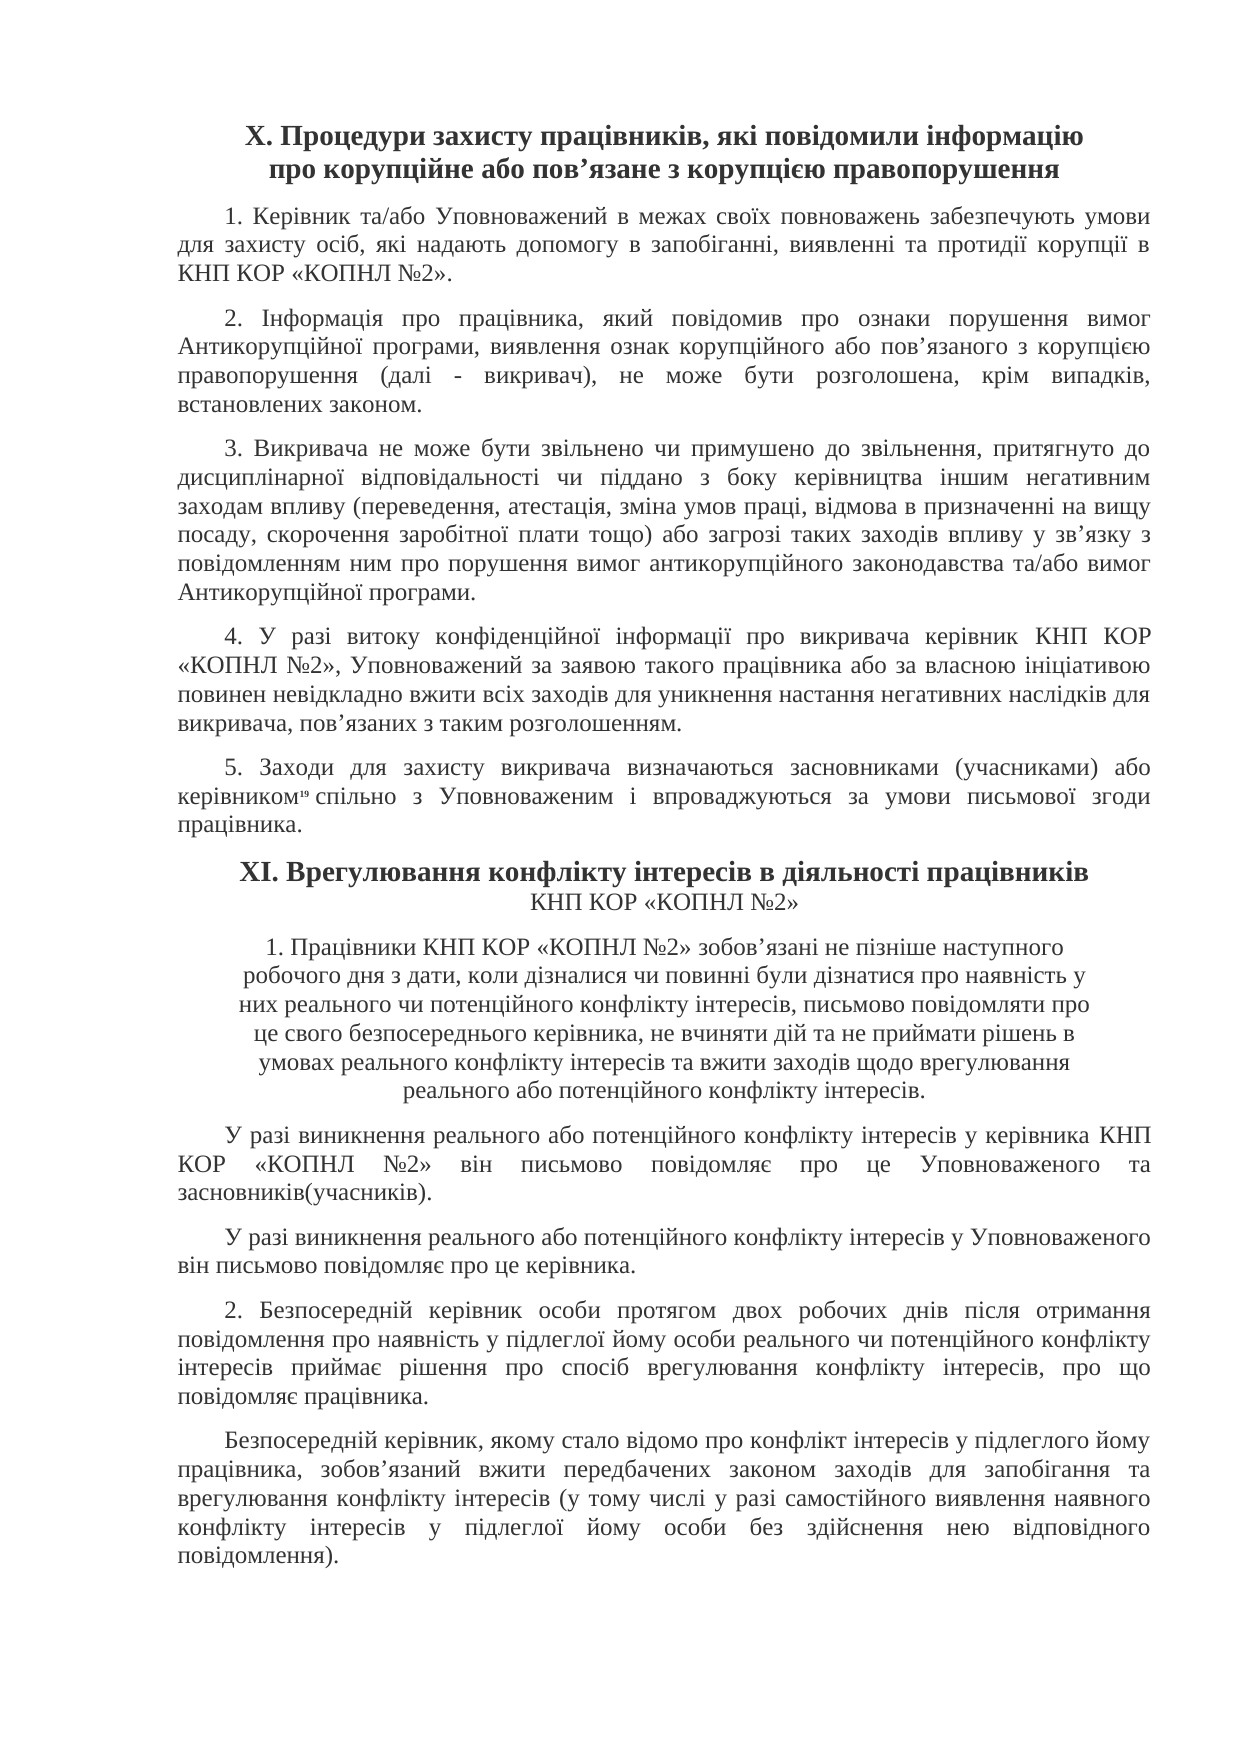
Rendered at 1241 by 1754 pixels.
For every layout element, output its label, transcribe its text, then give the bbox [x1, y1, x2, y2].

text 2. Інформація про працівника, який повідомив про ознаки порушення вимог Антикорупційної програми, виявлення ознак корупційного або пов’язаного з корупцією правопорушення (далі - викривач), не може бути розголошена, крім випадків, встановлених законом. [177, 303, 1152, 418]
text 4. У разі витоку конфіденційної інформації про викривача керівник КНП КОР «КОПНЛ №2», Уповноважений за заявою такого працівника або за власною ініціативою повинен невідкладно вжити всіх заходів для уникнення настання негативних наслідків для викривача, пов’язаних з таким розголошенням. [177, 621, 1152, 736]
text У разі виникнення реального або потенційного конфлікту інтересів у Уповноваженого він письмово повідомляє про це керівника. [177, 1222, 1152, 1279]
text XI. Врегулювання конфлікту інтересів в діяльності працівників КНП КОР «КОПНЛ №2» [224, 854, 1105, 916]
text X. Процедури захисту працівників, які повідомили інформацію про корупційне або пов’язане з корупцією правопорушення [224, 118, 1105, 185]
text 3. Викривача не може бути звільнено чи примушено до звільнення, притягнуто до дисциплінарної відповідальності чи піддано з боку керівництва іншим негативним заходам впливу (переведення, атестація, зміна умов праці, відмова в призначенні на вищу посаду, скорочення заробітної плати тощо) або загрозі таких заходів впливу у зв’язку з повідомленням ним про порушення вимог антикорупційного законодавства та/або вимог Антикорупційної програми. [177, 433, 1152, 606]
text 1. Працівники КНП КОР «КОПНЛ №2» зобов’язані не пізніше наступного робочого дня з дати, коли дізналися чи повинні були дізнатися про наявність у них реального чи потенційного конфлікту інтересів, письмово повідомляти про це свого безпосереднього керівника, не вчиняти дій та не приймати рішень в умовах реального конфлікту інтересів та вжити заходів щодо врегулювання реального або потенційного конфлікту інтересів. [224, 932, 1105, 1104]
text 5. Заходи для захисту викривача визначаються засновниками (учасниками) або керівником-19 спільно з Уповноваженим і впроваджуються за умови письмової згоди працівника. [177, 752, 1152, 838]
text Безпосередній керівник, якому стало відомо про конфлікт інтересів у підлеглого йому працівника, зобов’язаний вжити передбачених законом заходів для запобігання та врегулювання конфлікту інтересів (у тому числі у разі самостійного виявлення наявного конфлікту інтересів у підлеглої йому особи без здійснення нею відповідного повідомлення). [177, 1426, 1152, 1569]
text 2. Безпосередній керівник особи протягом двох робочих днів після отримання повідомлення про наявність у підлеглої йому особи реального чи потенційного конфлікту інтересів приймає рішення про спосіб врегулювання конфлікту інтересів, про що повідомляє працівника. [177, 1295, 1152, 1410]
text У разі виникнення реального або потенційного конфлікту інтересів у керівника КНП КОР «КОПНЛ №2» він письмово повідомляє про це Уповноваженого та засновників(учасників). [177, 1120, 1152, 1206]
text 1. Керівник та/або Уповноважений в межах своїх повноважень забезпечують умови для захисту осіб, які надають допомогу в запобіганні, виявленні та протидії корупції в КНП КОР «КОПНЛ №2». [177, 201, 1152, 287]
